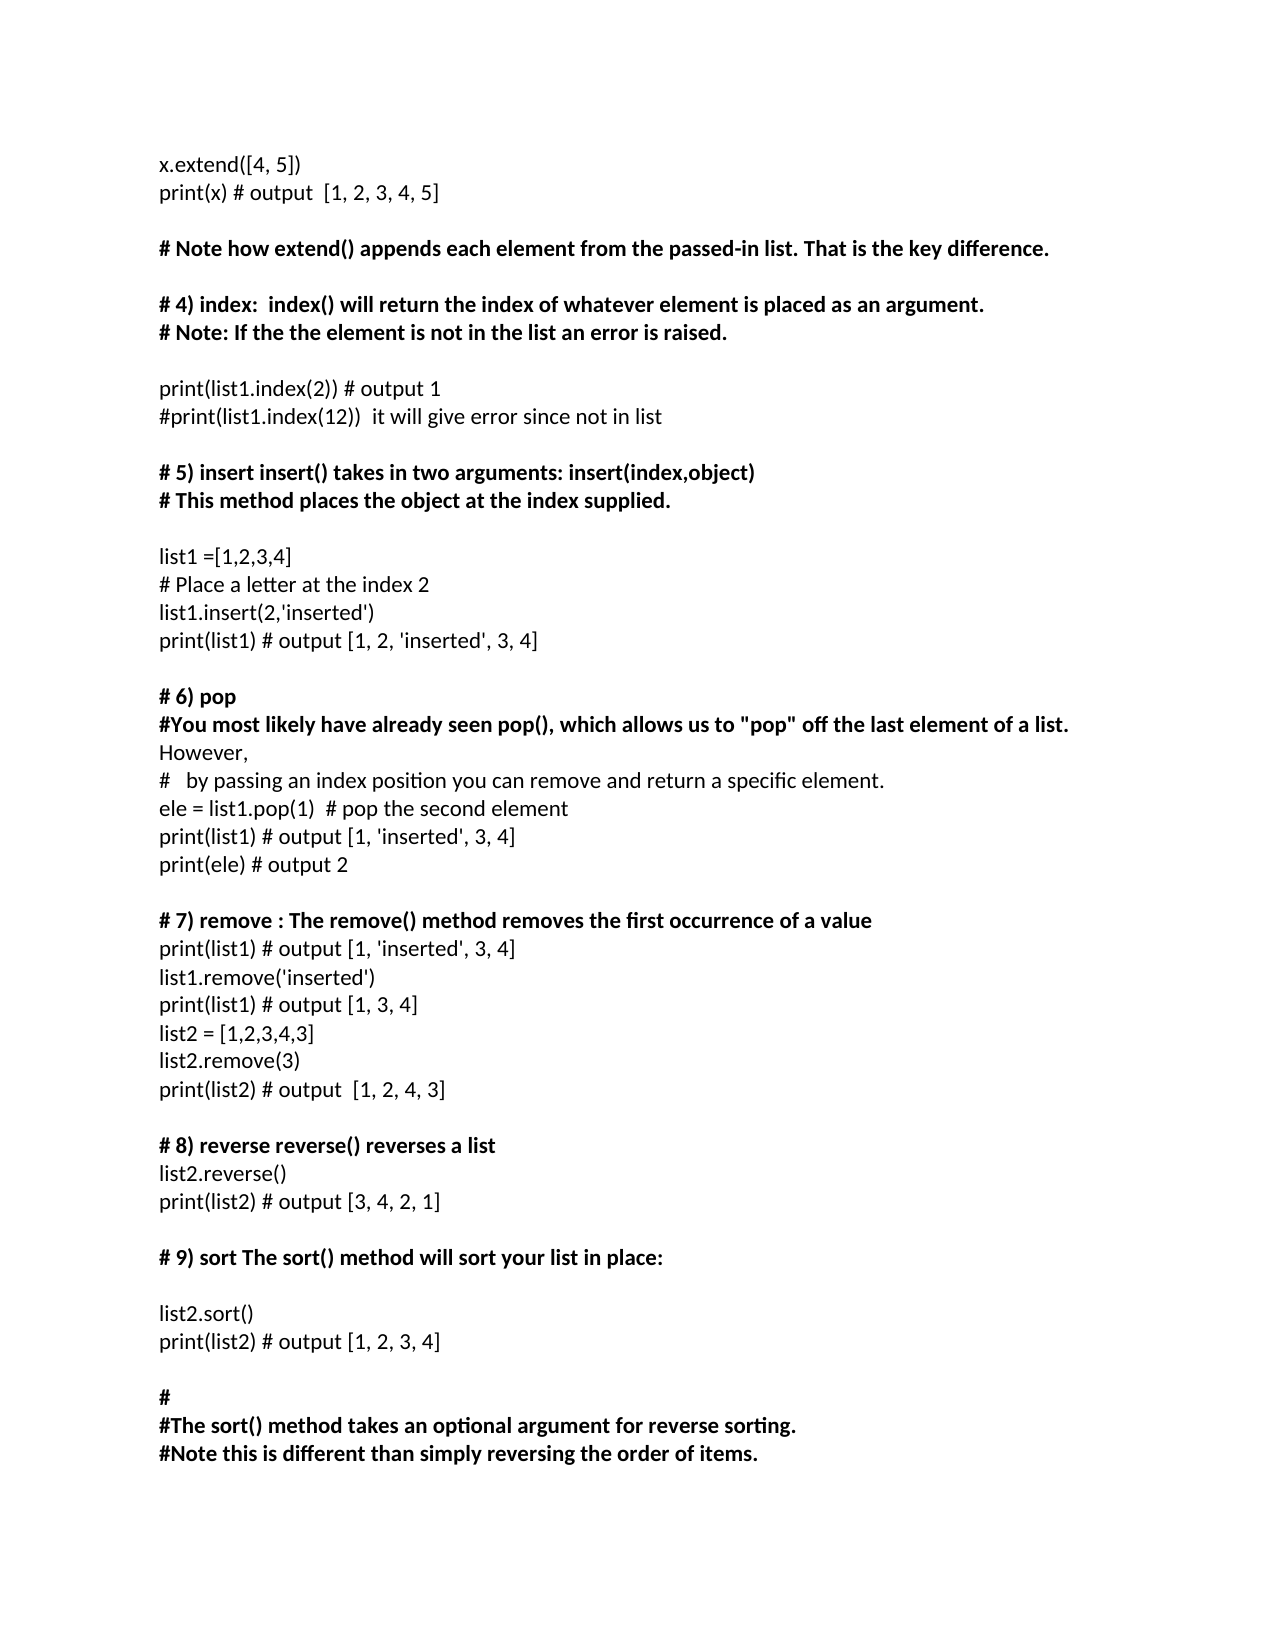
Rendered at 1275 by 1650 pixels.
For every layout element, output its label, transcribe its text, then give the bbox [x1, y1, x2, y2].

text list1.remove('inserted') [159, 963, 1125, 991]
text #Note this is different than simply reversing the order of items. [159, 1439, 1125, 1467]
text #print(list1.index(12)) it will give error since not in list [159, 402, 1125, 430]
text ele = list1.pop(1) # pop the second element [159, 794, 1125, 822]
text list2.remove(3) [159, 1047, 1125, 1075]
text print(ele) # output 2 [159, 851, 1125, 878]
text # 4) index: index() will return the index of whatever element is placed as an argument. [159, 290, 1125, 318]
text print(list1) # output [1, 'inserted', 3, 4] [159, 822, 1125, 851]
text # 9) sort The sort() method will sort your list in place: [159, 1243, 1125, 1271]
text print(list2) # output [1, 2, 4, 3] [159, 1075, 1125, 1103]
text list1 =[1,2,3,4] [159, 542, 1125, 570]
text #The sort() method takes an optional argument for reverse sorting. [159, 1411, 1125, 1439]
text #You most likely have already seen pop(), which allows us to "pop" off the last element of a list. However, [159, 710, 1125, 766]
text # Place a letter at the index 2 [159, 570, 1125, 598]
text # 7) remove : The remove() method removes the first occurrence of a value [159, 907, 1125, 934]
text # Note: If the the element is not in the list an error is raised. [159, 318, 1125, 346]
text # 6) pop [159, 682, 1125, 710]
text print(x) # output [1, 2, 3, 4, 5] [159, 178, 1125, 206]
text print(list2) # output [1, 2, 3, 4] [159, 1327, 1125, 1355]
text # This method places the object at the index supplied. [159, 486, 1125, 514]
text # 5) insert insert() takes in two arguments: insert(index,object) [159, 458, 1125, 486]
text print(list2) # output [3, 4, 2, 1] [159, 1187, 1125, 1215]
text # Note how extend() appends each element from the passed-in list. That is the key difference. [159, 234, 1125, 262]
text list2 = [1,2,3,4,3] [159, 1019, 1125, 1047]
text print(list1) # output [1, 'inserted', 3, 4] [159, 934, 1125, 963]
text list2.reverse() [159, 1159, 1125, 1187]
text print(list1) # output [1, 2, 'inserted', 3, 4] [159, 626, 1125, 654]
text # [159, 1383, 1125, 1411]
text print(list1.index(2)) # output 1 [159, 374, 1125, 402]
text list1.insert(2,'inserted') [159, 598, 1125, 626]
text # 8) reverse reverse() reverses a list [159, 1131, 1125, 1159]
text # by passing an index position you can remove and return a specific element. [159, 766, 1125, 794]
text x.extend([4, 5]) [159, 150, 1125, 178]
text list2.sort() [159, 1299, 1125, 1327]
text print(list1) # output [1, 3, 4] [159, 991, 1125, 1019]
